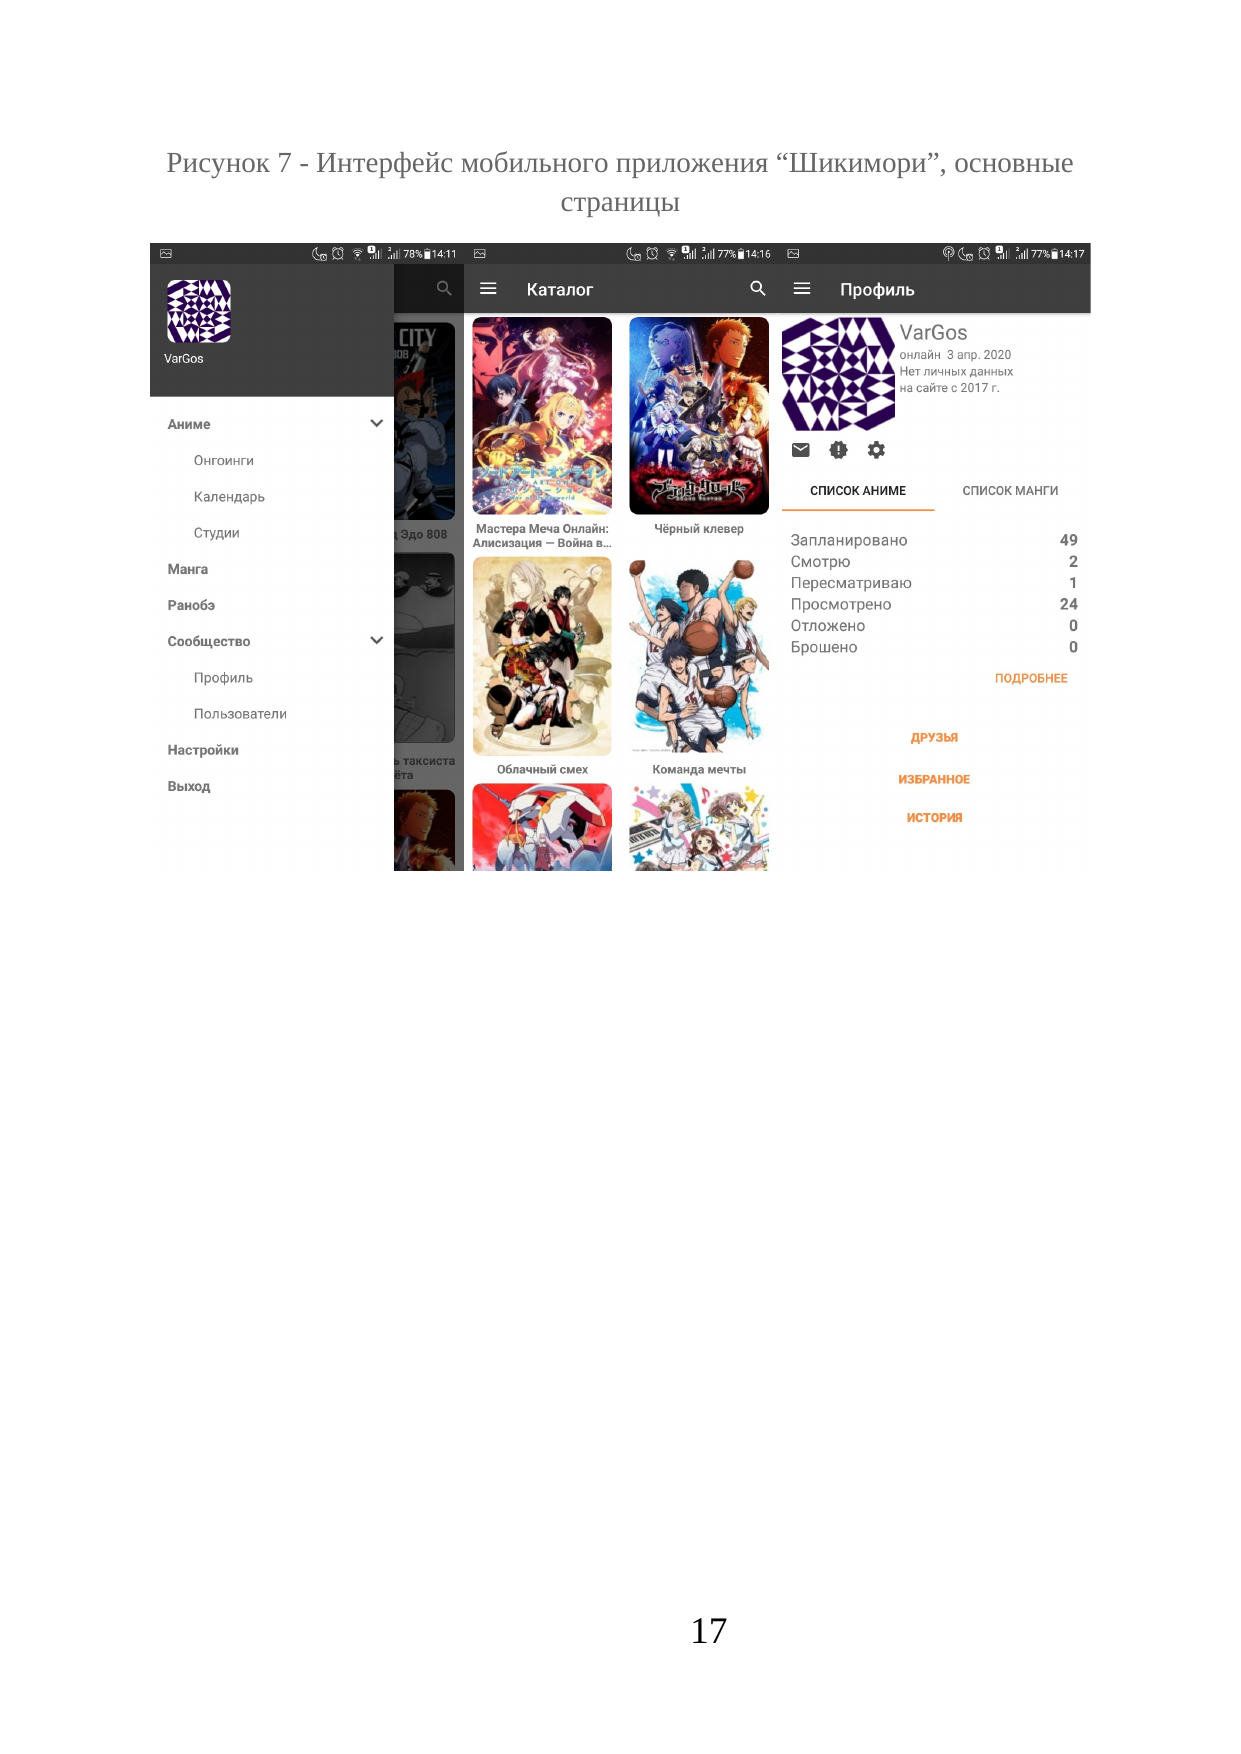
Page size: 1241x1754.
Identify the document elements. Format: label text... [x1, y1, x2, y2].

picture [150, 243, 1091, 871]
subtitle Рисунок 7 - Интерфейс мобильного приложения “Шикимори”, основные страницы [150, 145, 1090, 217]
